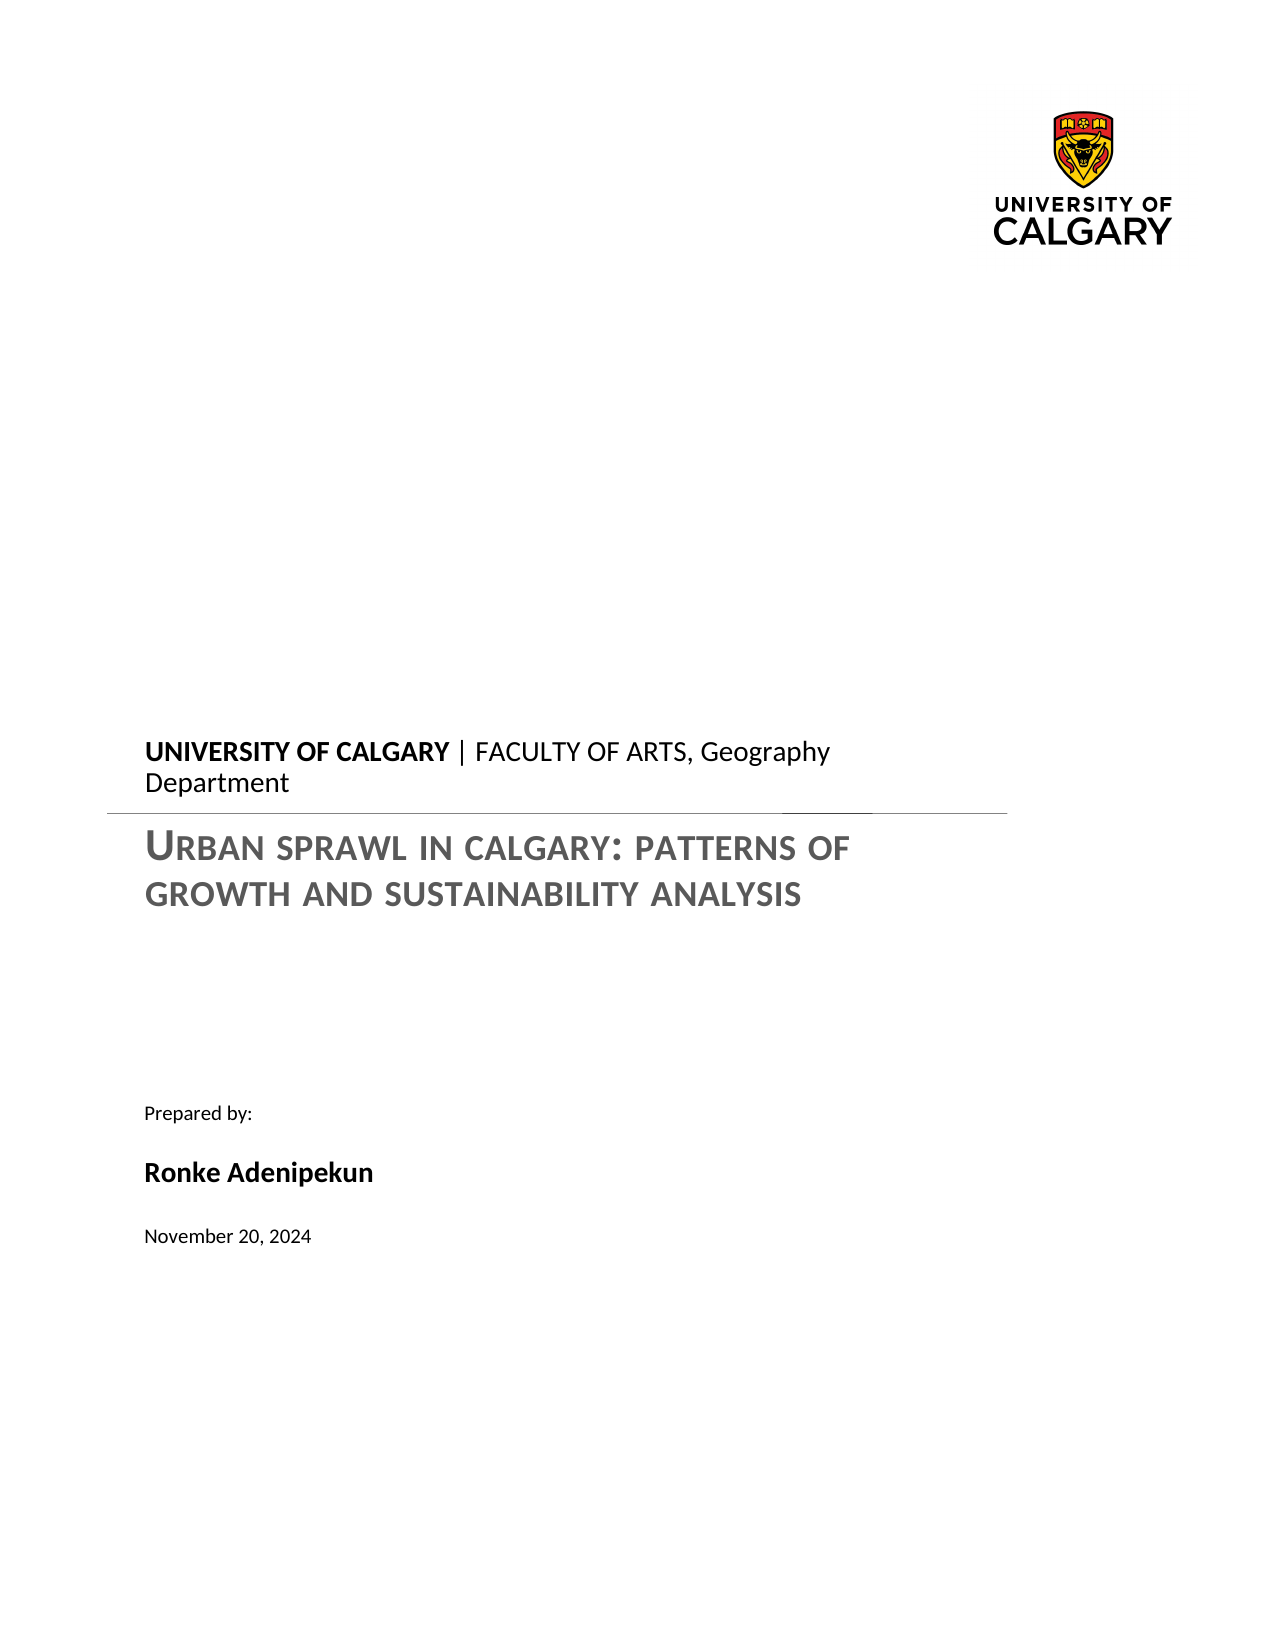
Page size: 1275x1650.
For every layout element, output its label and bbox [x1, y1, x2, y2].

picture [968, 84, 1198, 272]
